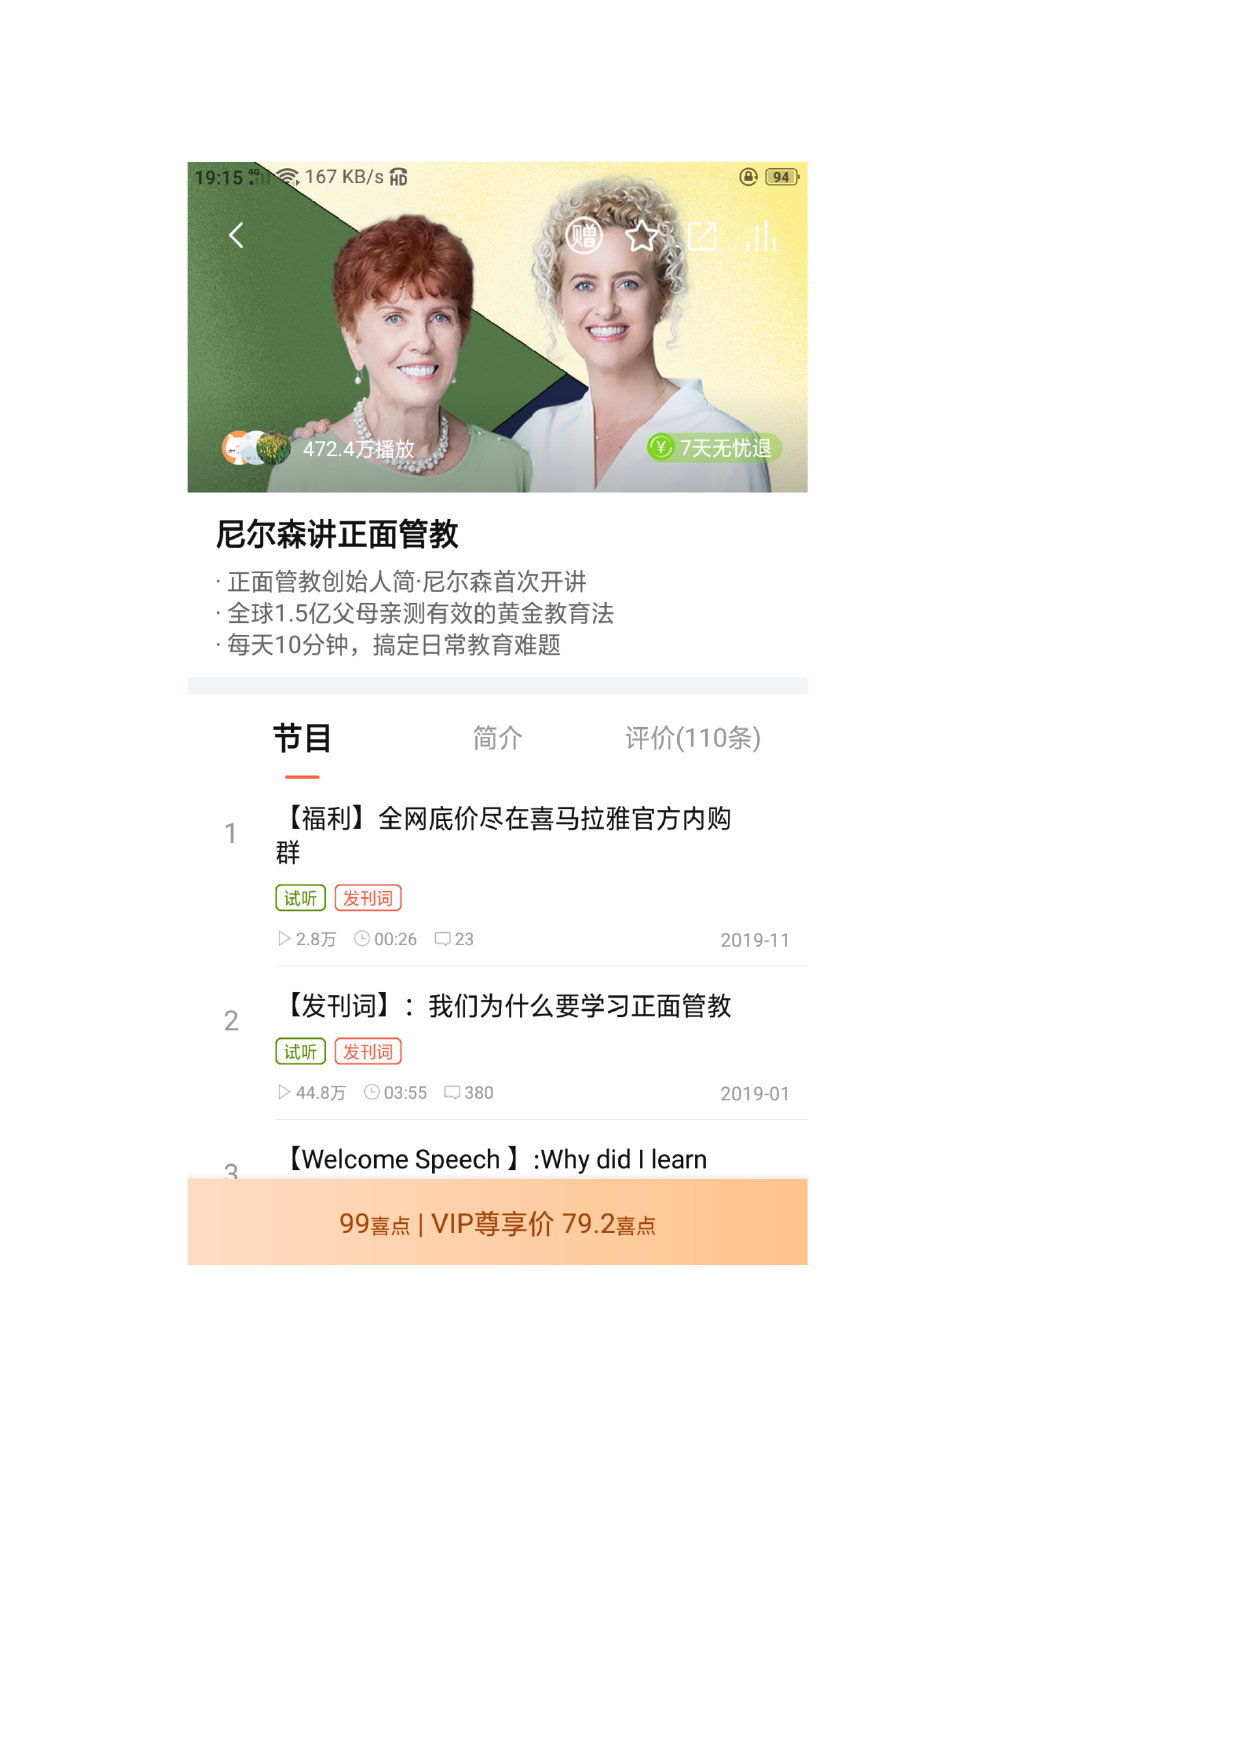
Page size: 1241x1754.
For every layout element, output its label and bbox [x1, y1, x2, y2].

picture [187, 162, 808, 1265]
